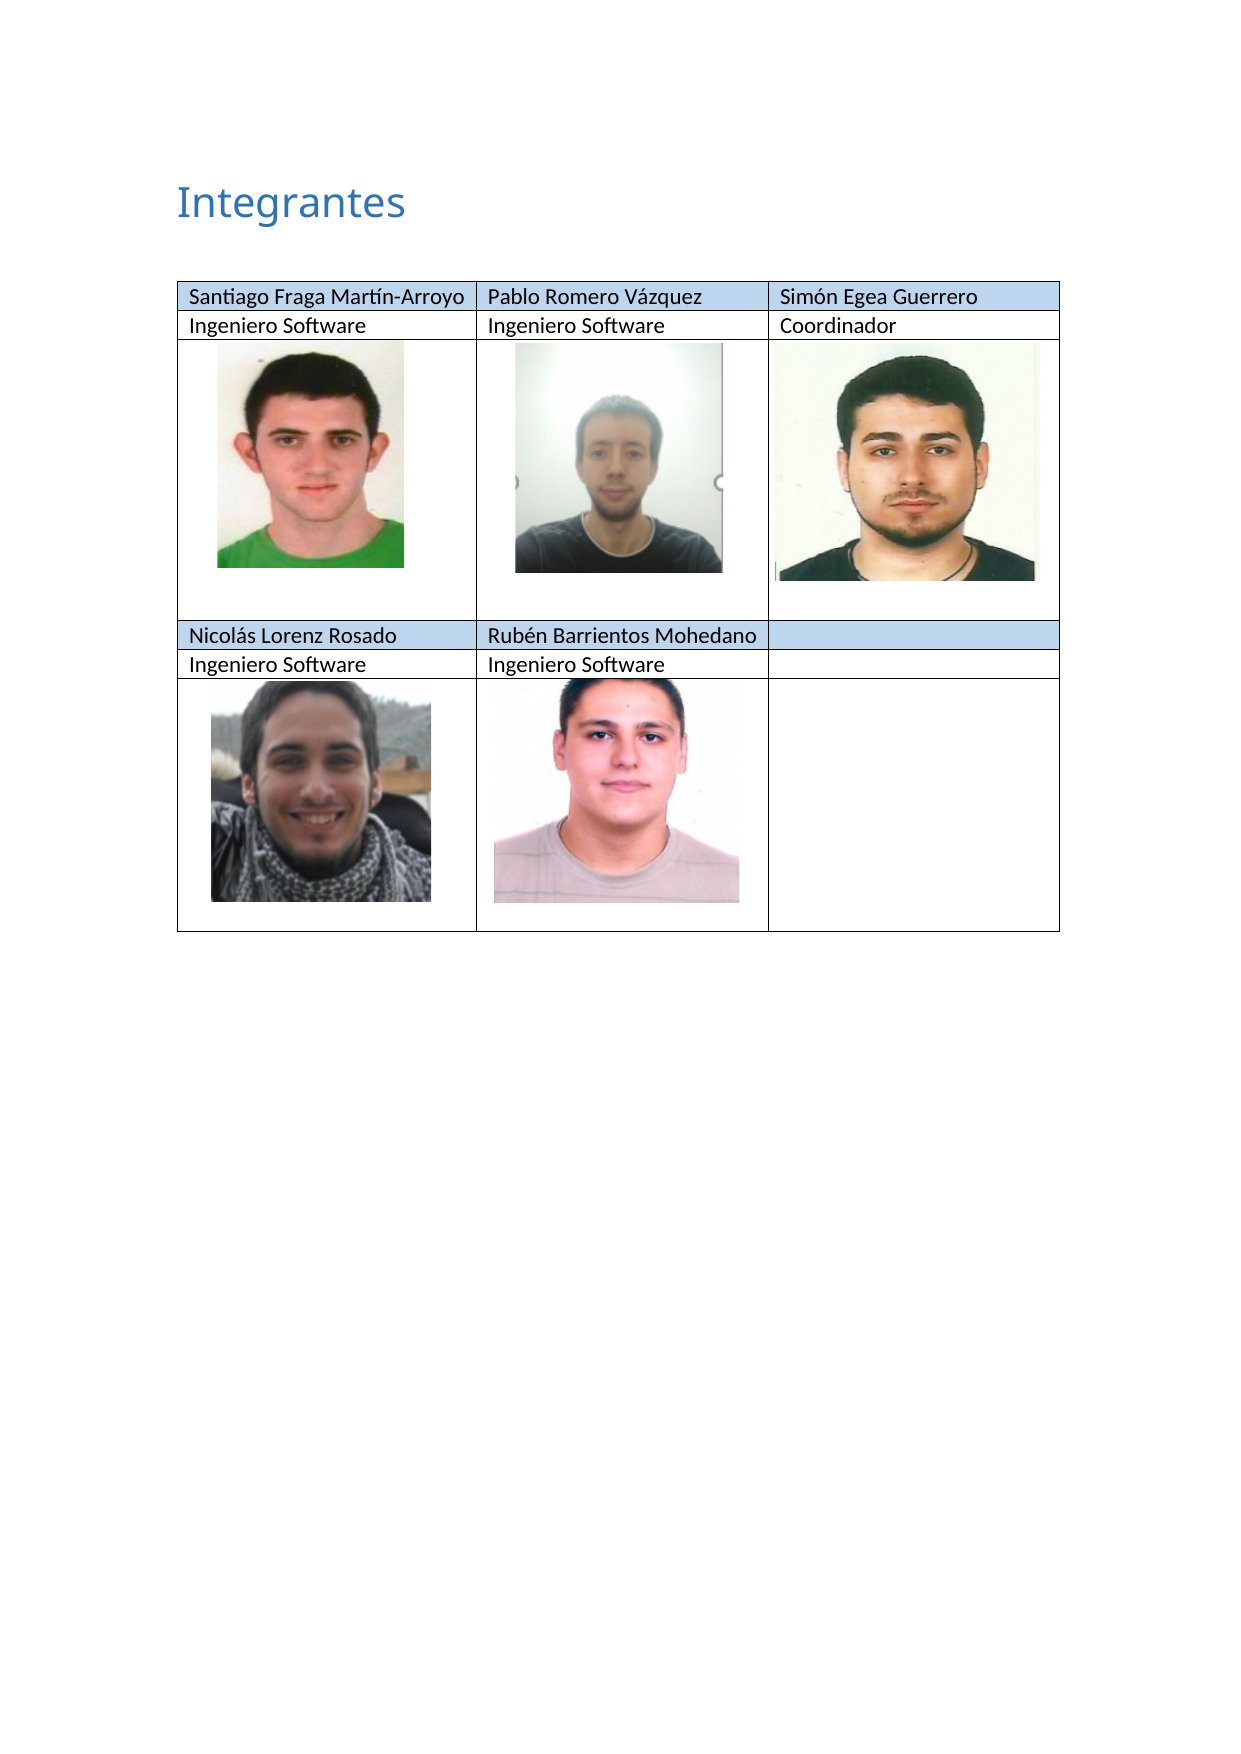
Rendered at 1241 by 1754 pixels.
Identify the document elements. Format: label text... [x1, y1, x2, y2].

picture [217, 340, 405, 568]
table_header Pablo Romero Vázquez [477, 282, 768, 310]
table_cell [769, 340, 1059, 620]
table_cell Coordinador [769, 311, 1059, 339]
table_cell Ingeniero Software [477, 311, 768, 339]
table_cell Ingeniero Software [178, 650, 476, 678]
table_cell [477, 340, 768, 620]
table_cell Ingeniero Software [477, 650, 768, 678]
picture [775, 343, 1041, 581]
table_cell [769, 650, 1059, 678]
table_cell Rubén Barrientos Mohedano [477, 621, 768, 649]
table_header Santiago Fraga Martín-Arroyo [178, 282, 476, 310]
table_cell [178, 679, 476, 931]
table_cell Ingeniero Software [178, 311, 476, 339]
table_cell [769, 679, 1059, 931]
picture [211, 681, 432, 902]
table_cell [178, 340, 476, 620]
table_cell [769, 621, 1059, 649]
table_cell [477, 679, 768, 931]
subtitle Integrantes [177, 173, 1063, 229]
picture [494, 679, 740, 903]
table_header Simón Egea Guerrero [769, 282, 1059, 310]
picture [513, 343, 724, 571]
table_cell Nicolás Lorenz Rosado [178, 621, 476, 649]
